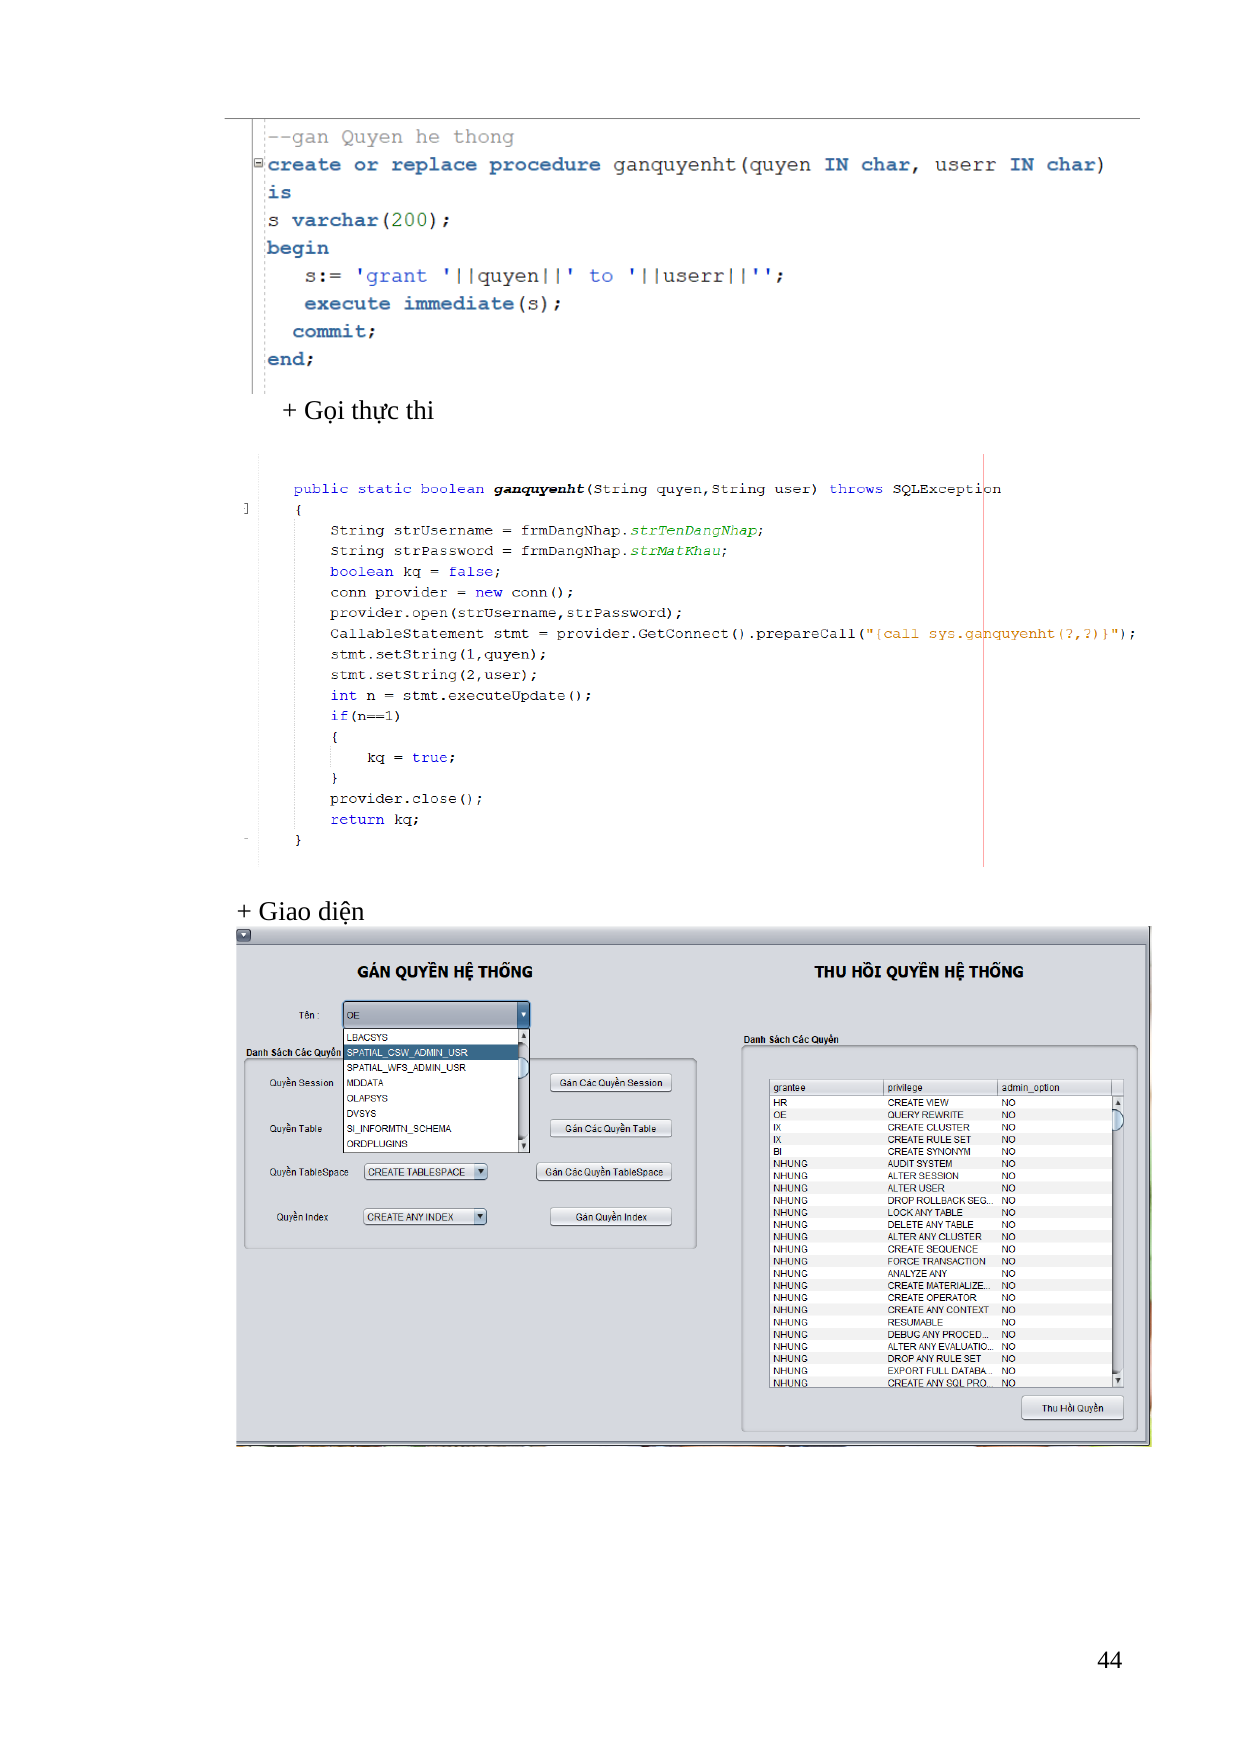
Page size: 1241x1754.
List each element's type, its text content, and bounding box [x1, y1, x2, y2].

list + Giao diện [236, 896, 1122, 926]
picture [244, 454, 1160, 867]
list + Gọi thực thi [282, 394, 1122, 425]
picture [236, 926, 1152, 1447]
picture [224, 118, 1140, 394]
